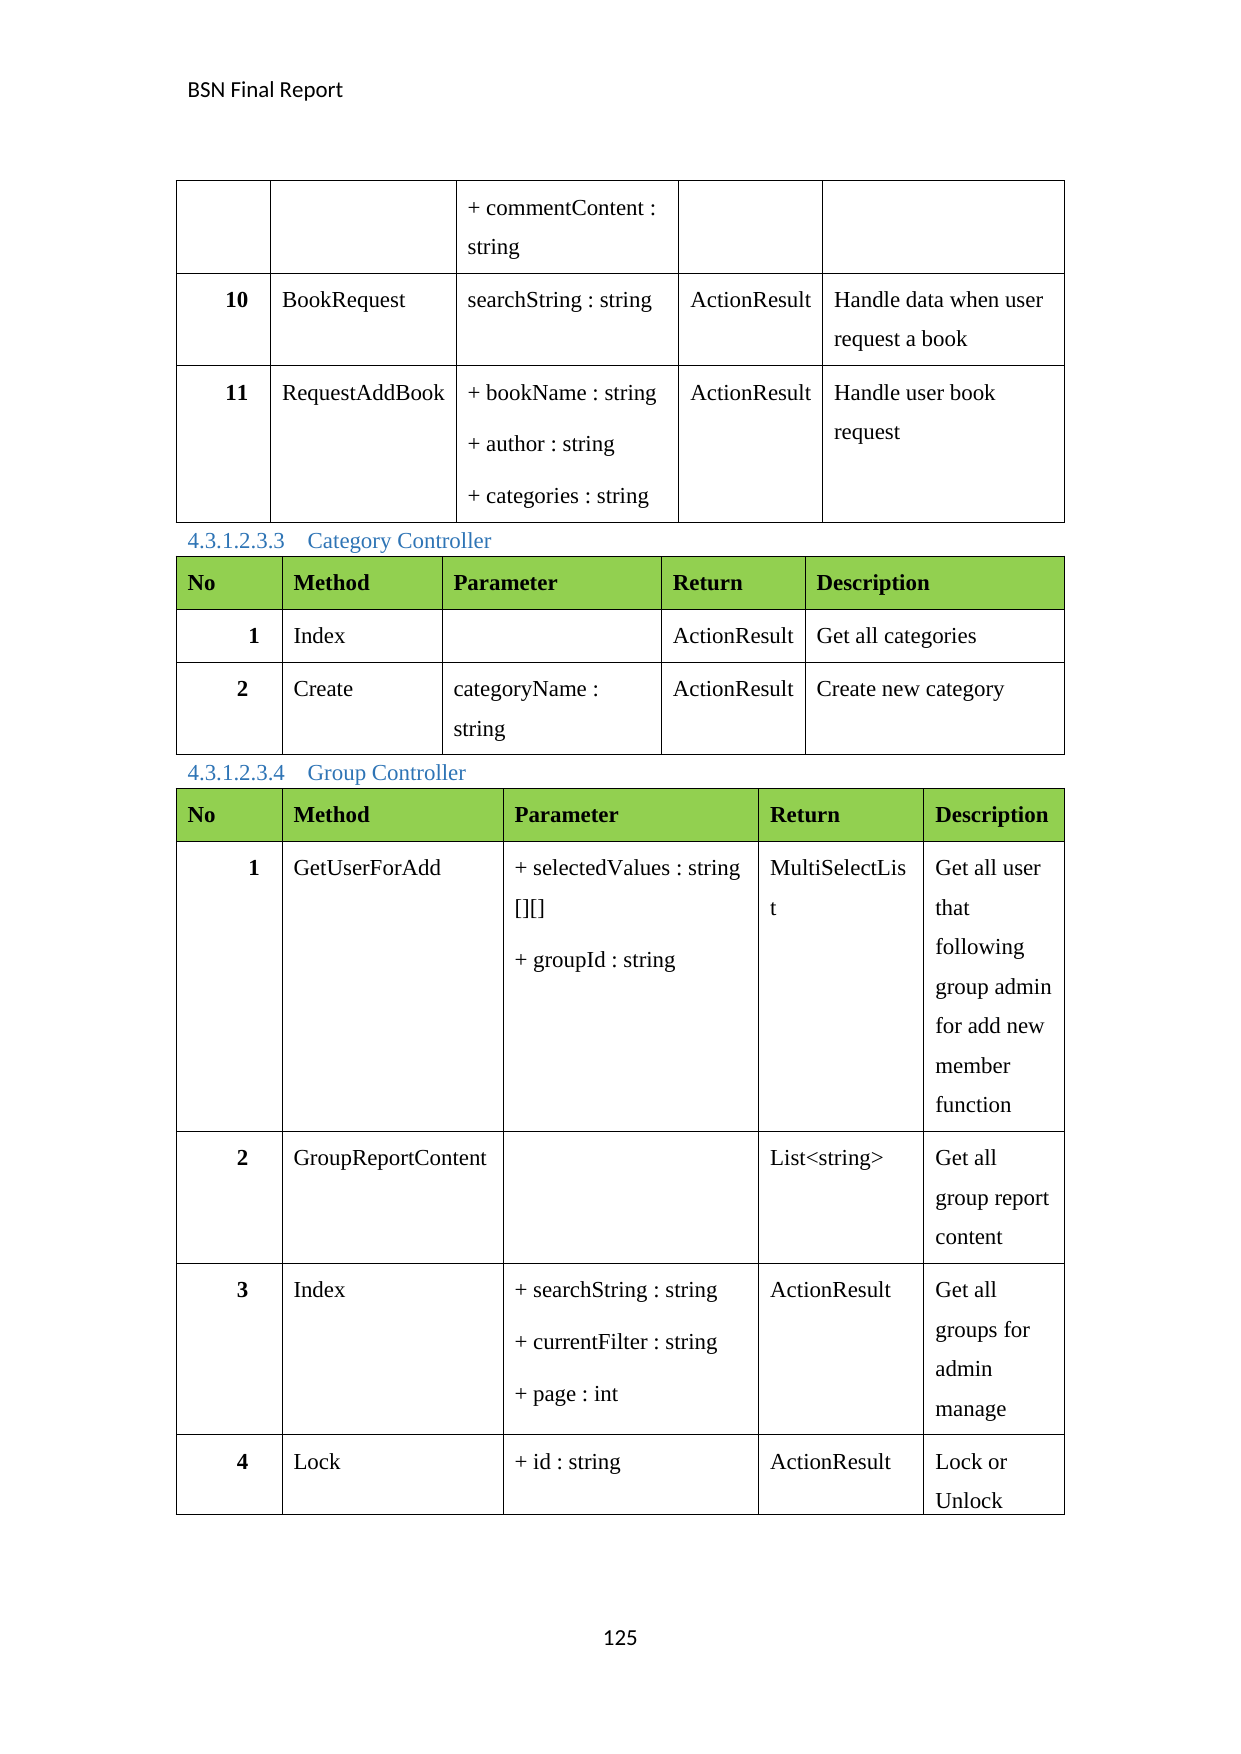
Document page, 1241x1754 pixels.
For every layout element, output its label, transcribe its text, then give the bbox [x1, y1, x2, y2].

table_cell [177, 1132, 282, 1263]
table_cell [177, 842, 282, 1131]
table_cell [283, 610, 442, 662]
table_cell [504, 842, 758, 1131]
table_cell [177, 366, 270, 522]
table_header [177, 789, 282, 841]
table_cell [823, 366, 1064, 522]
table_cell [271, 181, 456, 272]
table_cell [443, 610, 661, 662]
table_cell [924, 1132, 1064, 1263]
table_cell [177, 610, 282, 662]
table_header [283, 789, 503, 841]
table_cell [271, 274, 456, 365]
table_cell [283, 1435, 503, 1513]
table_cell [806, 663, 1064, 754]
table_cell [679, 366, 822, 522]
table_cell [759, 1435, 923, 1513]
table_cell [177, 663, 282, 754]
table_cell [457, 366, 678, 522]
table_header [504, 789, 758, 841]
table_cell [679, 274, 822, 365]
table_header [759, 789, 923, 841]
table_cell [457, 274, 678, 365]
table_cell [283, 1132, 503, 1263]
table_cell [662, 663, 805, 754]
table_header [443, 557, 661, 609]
subtitle Category Controller [187, 527, 1053, 553]
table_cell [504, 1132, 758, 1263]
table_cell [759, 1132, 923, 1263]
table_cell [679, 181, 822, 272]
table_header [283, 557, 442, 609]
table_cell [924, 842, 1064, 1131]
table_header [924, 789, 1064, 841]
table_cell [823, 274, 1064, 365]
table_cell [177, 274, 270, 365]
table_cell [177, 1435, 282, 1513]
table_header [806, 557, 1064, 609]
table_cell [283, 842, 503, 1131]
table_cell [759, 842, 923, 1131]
subtitle Group Controller [187, 759, 1053, 786]
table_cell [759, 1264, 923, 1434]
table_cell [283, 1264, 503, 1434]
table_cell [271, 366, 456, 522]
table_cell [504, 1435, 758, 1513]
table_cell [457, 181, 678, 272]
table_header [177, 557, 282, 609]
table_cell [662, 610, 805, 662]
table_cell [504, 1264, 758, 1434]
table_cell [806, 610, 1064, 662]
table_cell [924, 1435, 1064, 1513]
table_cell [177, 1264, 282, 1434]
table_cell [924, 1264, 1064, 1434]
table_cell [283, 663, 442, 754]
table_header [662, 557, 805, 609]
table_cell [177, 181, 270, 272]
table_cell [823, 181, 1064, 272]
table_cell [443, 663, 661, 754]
